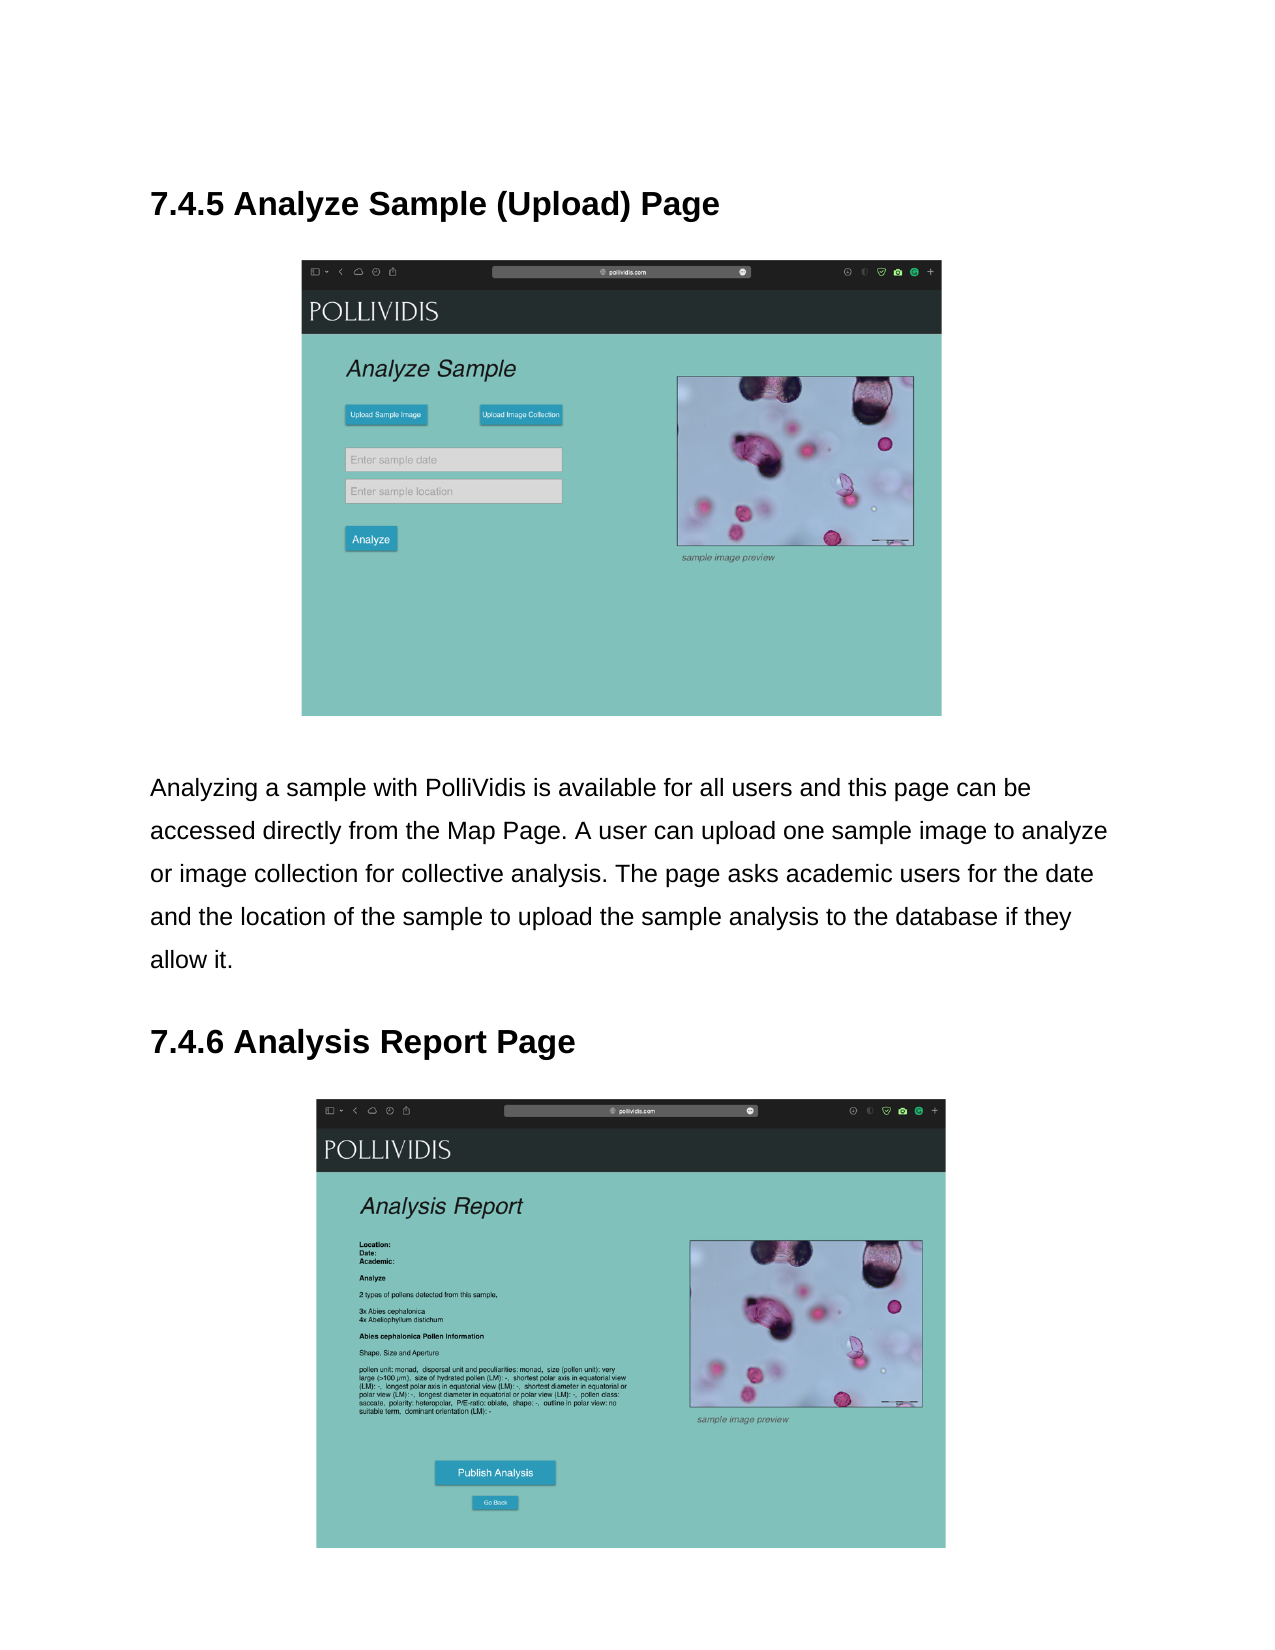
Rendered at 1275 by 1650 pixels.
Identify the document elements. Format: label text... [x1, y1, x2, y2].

title 7.4.5 Analyze Sample (Upload) Page [150, 183, 1125, 222]
title 7.4.6 Analysis Report Page [150, 1022, 1125, 1060]
picture [301, 260, 942, 716]
picture [316, 1099, 946, 1548]
text Analyzing a sample with PolliVidis is available for all users and this page can be accessed directly from the Map Page. A user can upload one sample image to analyze or image collection for collective analysis. The page asks academic users for the date and the location of the sample to upload the sample analysis to the database if they allow it. [150, 773, 1125, 974]
